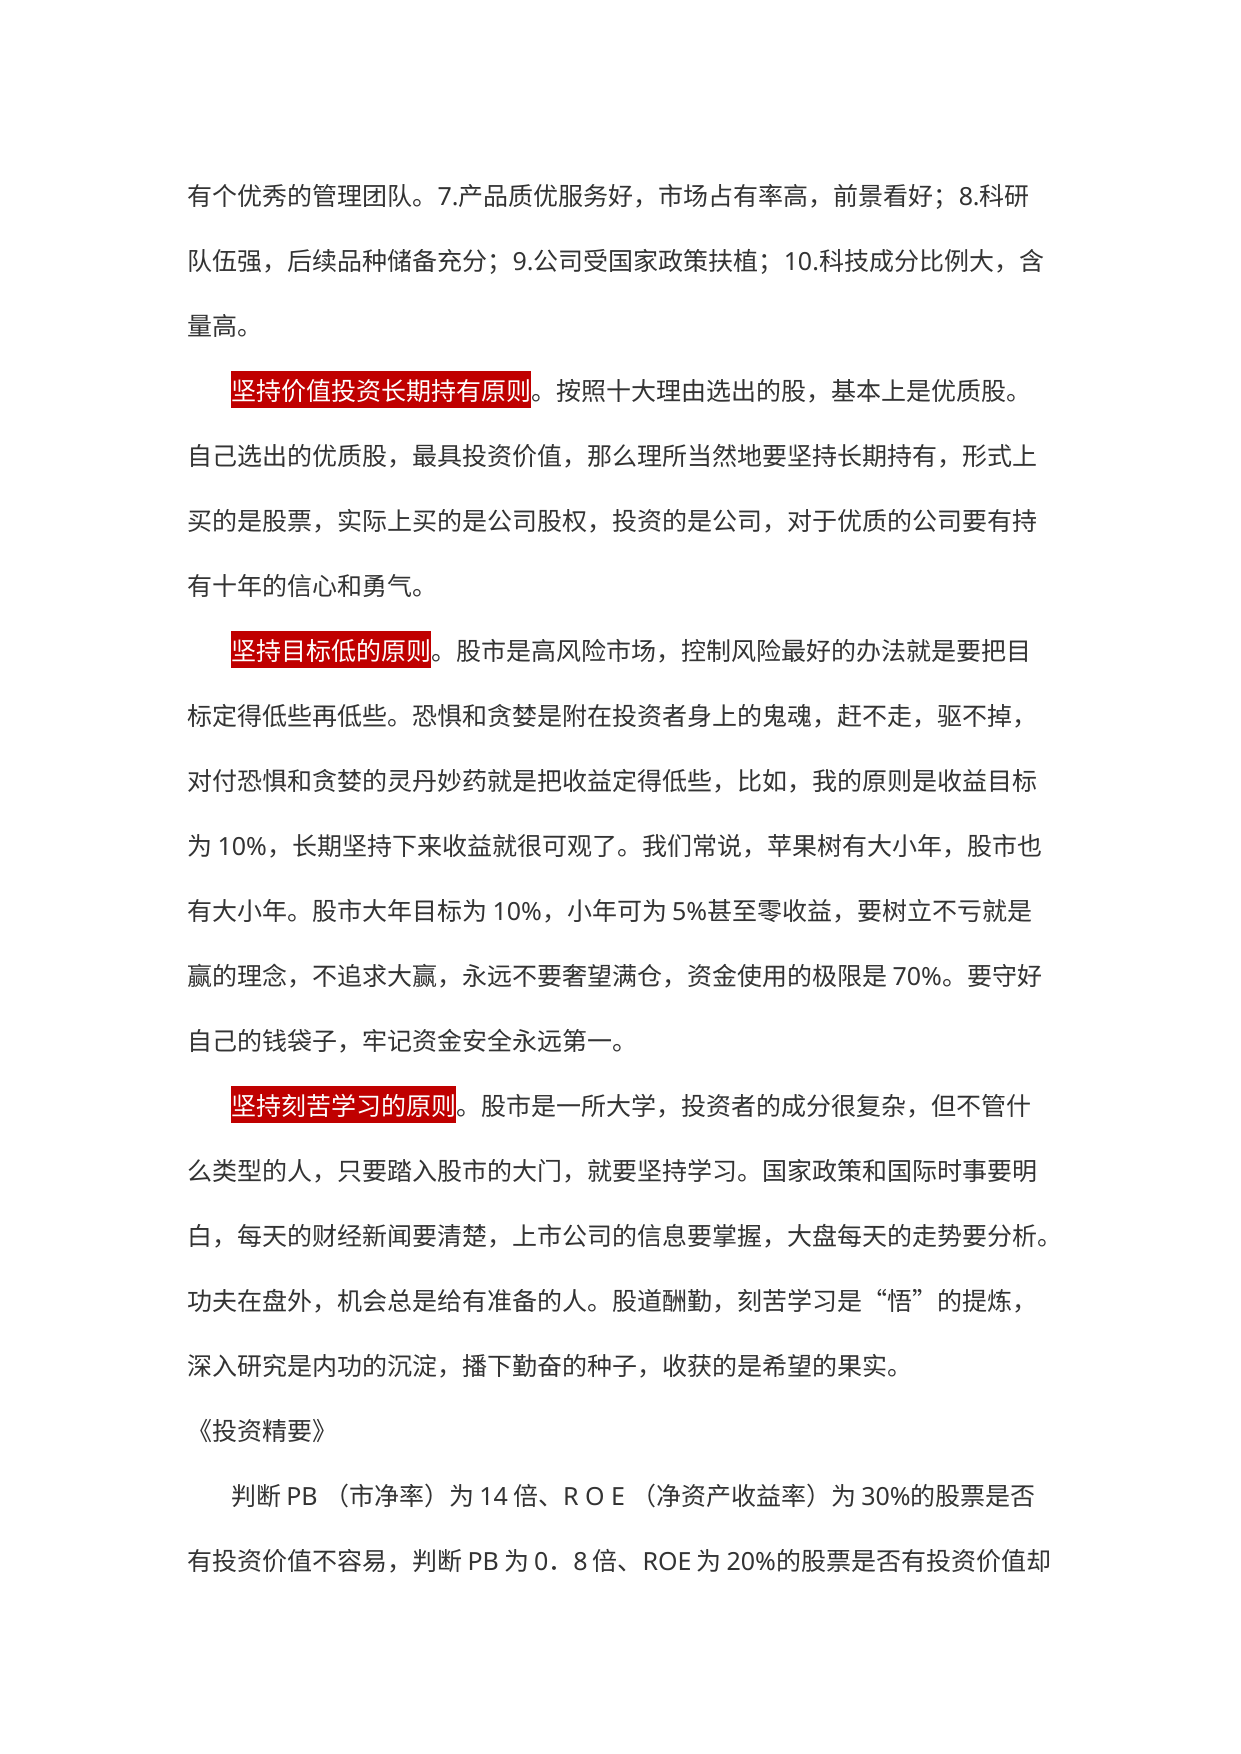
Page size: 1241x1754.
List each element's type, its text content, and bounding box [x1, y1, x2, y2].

text 坚持目标低的原则。股市是高风险市场，控制风险最好的办法就是要把目标定得低些再低些。恐惧和贪婪是附在投资者身上的鬼魂，赶不走，驱不掉，对付恐惧和贪婪的灵丹妙药就是把收益定得低些，比如，我的原则是收益目标为10%，长期坚持下来收益就很可观了。我们常说，苹果树有大小年，股市也有大小年。股市大年目标为10%，小年可为5%甚至零收益，要树立不亏就是赢的理念，不追求大赢，永远不要奢望满仓，资金使用的极限是70%。要守好自己的钱袋子，牢记资金安全永远第一。 [187, 617, 1053, 1072]
text 《投资精要》 [187, 1397, 1053, 1462]
text 坚持价值投资长期持有原则。按照十大理由选出的股，基本上是优质股。自己选出的优质股，最具投资价值，那么理所当然地要坚持长期持有，形式上买的是股票，实际上买的是公司股权，投资的是公司，对于优质的公司要有持有十年的信心和勇气。 [187, 357, 1053, 617]
text 坚持刻苦学习的原则。股市是一所大学，投资者的成分很复杂，但不管什么类型的人，只要踏入股市的大门，就要坚持学习。国家政策和国际时事要明白，每天的财经新闻要清楚，上市公司的信息要掌握，大盘每天的走势要分析。功夫在盘外，机会总是给有准备的人。股道酬勤，刻苦学习是“悟”的提炼，深入研究是内功的沉淀，播下勤奋的种子，收获的是希望的果实。 [187, 1072, 1053, 1397]
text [187, 1462, 1053, 1592]
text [187, 162, 1053, 357]
